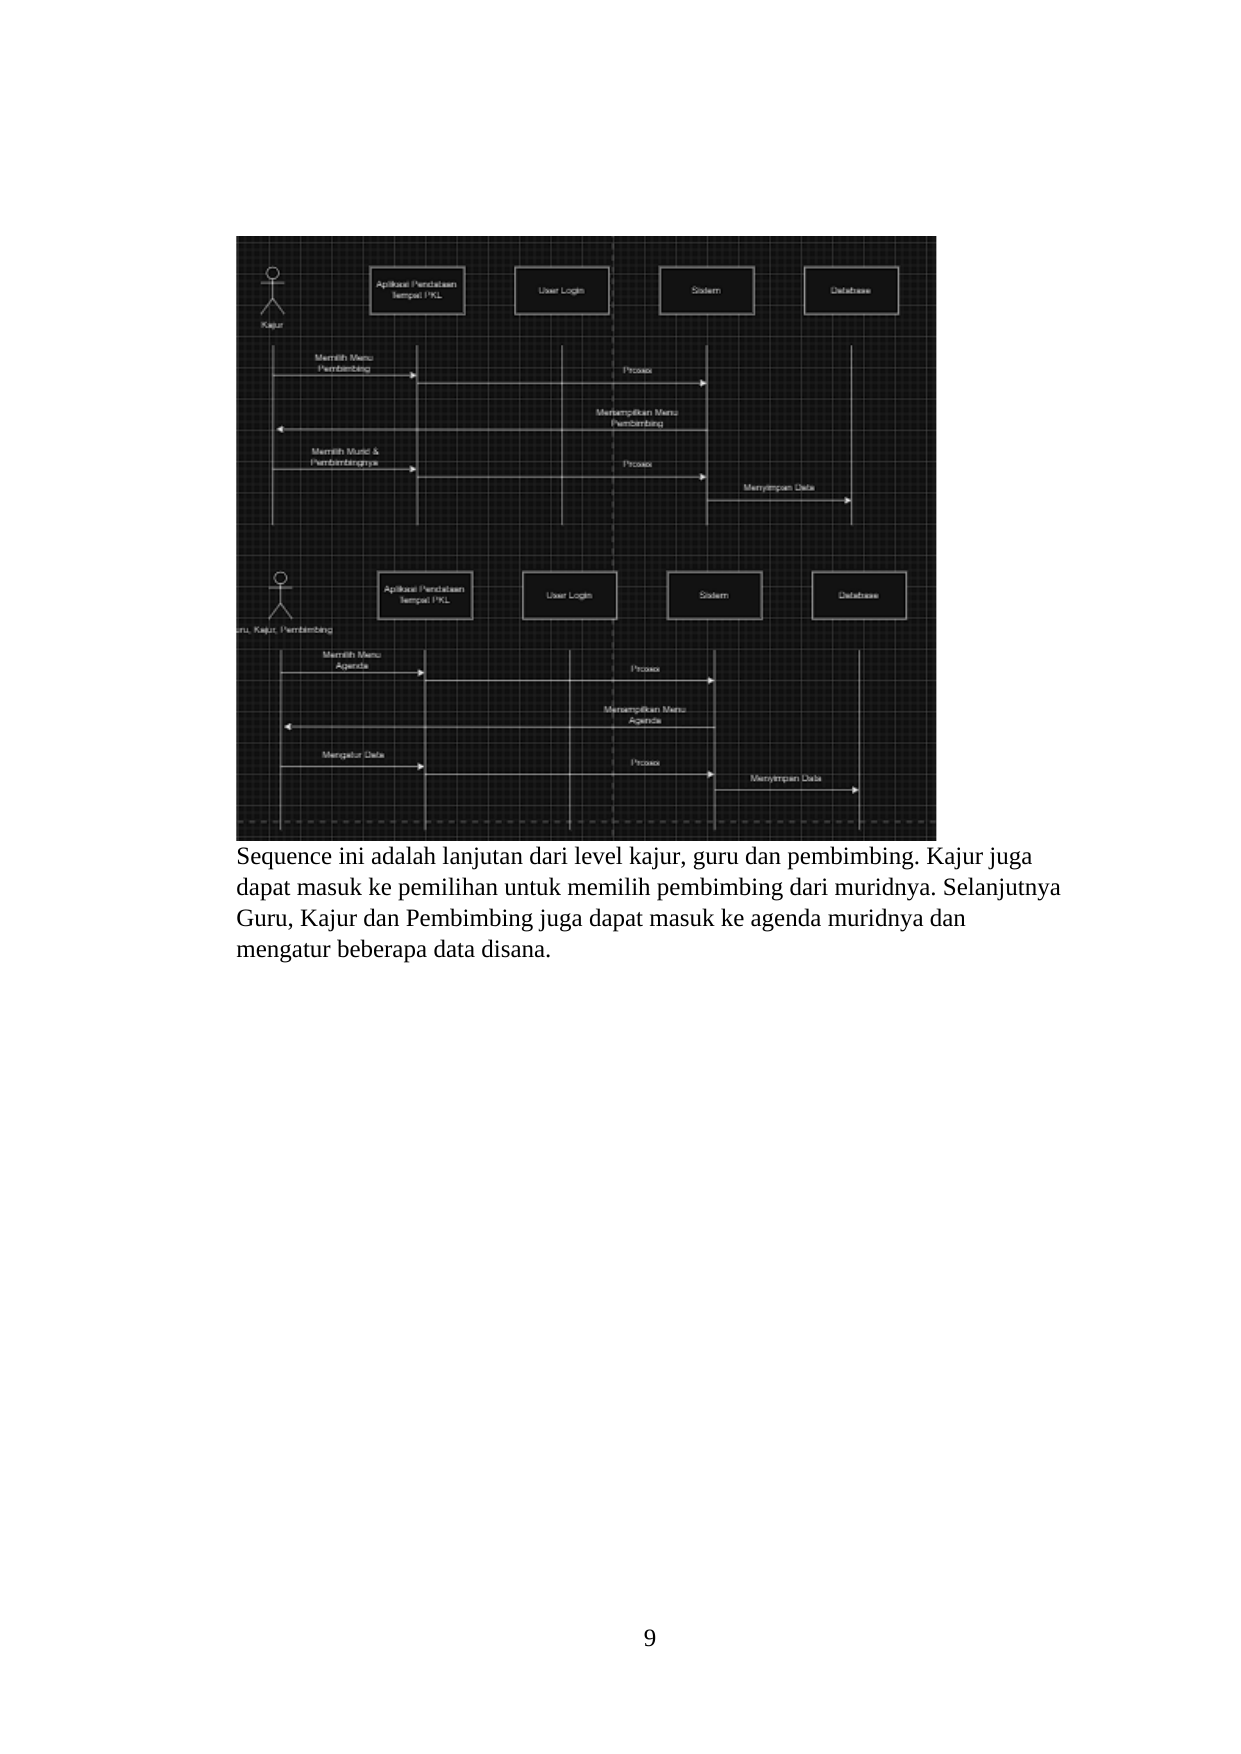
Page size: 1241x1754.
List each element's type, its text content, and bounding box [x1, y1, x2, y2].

picture [236, 236, 937, 841]
text Sequence ini adalah lanjutan dari level kajur, guru dan pembimbing. Kajur juga dapat masuk ke pemilihan untuk memilih pembimbing dari muridnya. Selanjutnya Guru, Kajur dan Pembimbing juga dapat masuk ke agenda muridnya dan mengatur beberapa data disana. [236, 841, 1063, 963]
